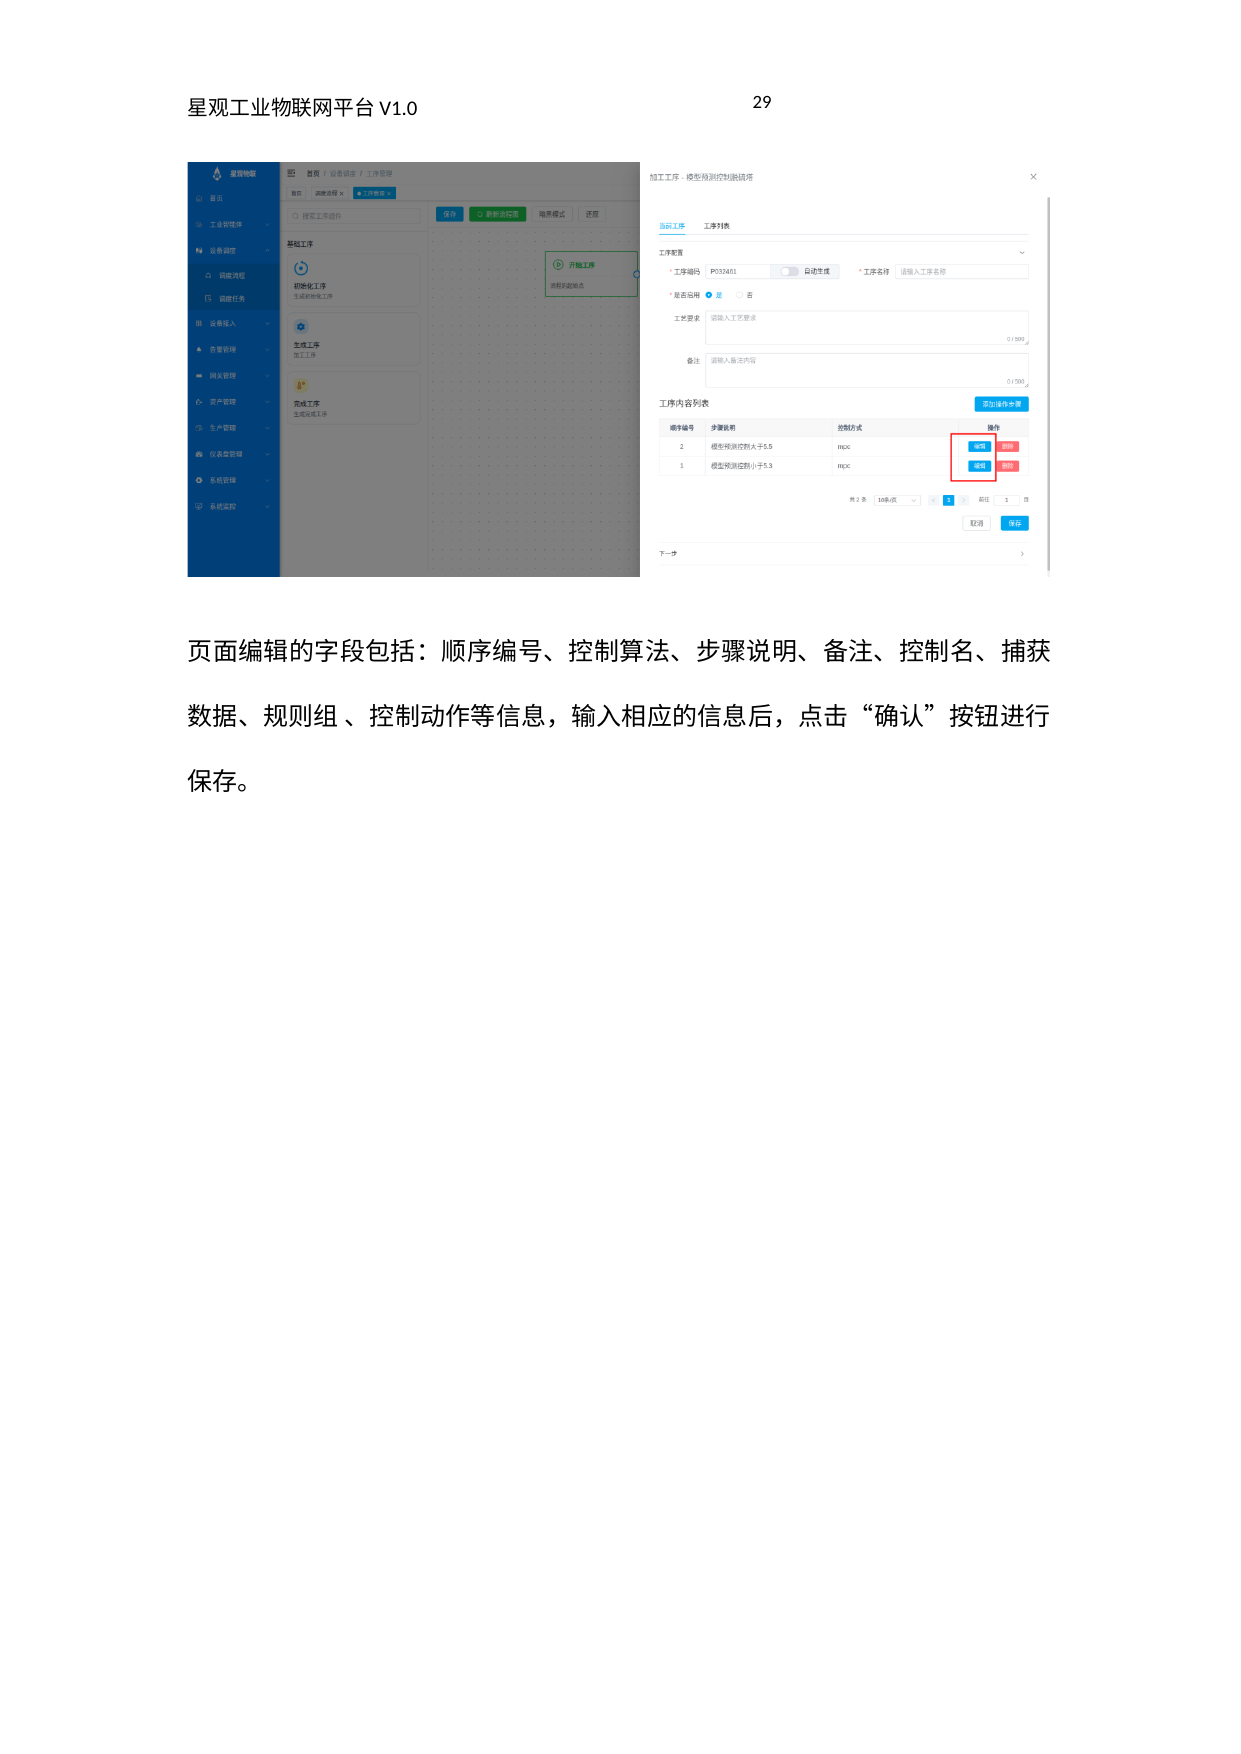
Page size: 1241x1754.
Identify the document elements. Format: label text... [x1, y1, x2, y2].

text 页面编辑的字段包括：顺序编号、控制算法、步骤说明、备注、控制名、捕获数据、规则组 、控制动作等信息，输入相应的信息后，点击“确认”按钮进行保存。 [187, 617, 1053, 812]
picture [187, 162, 1050, 577]
